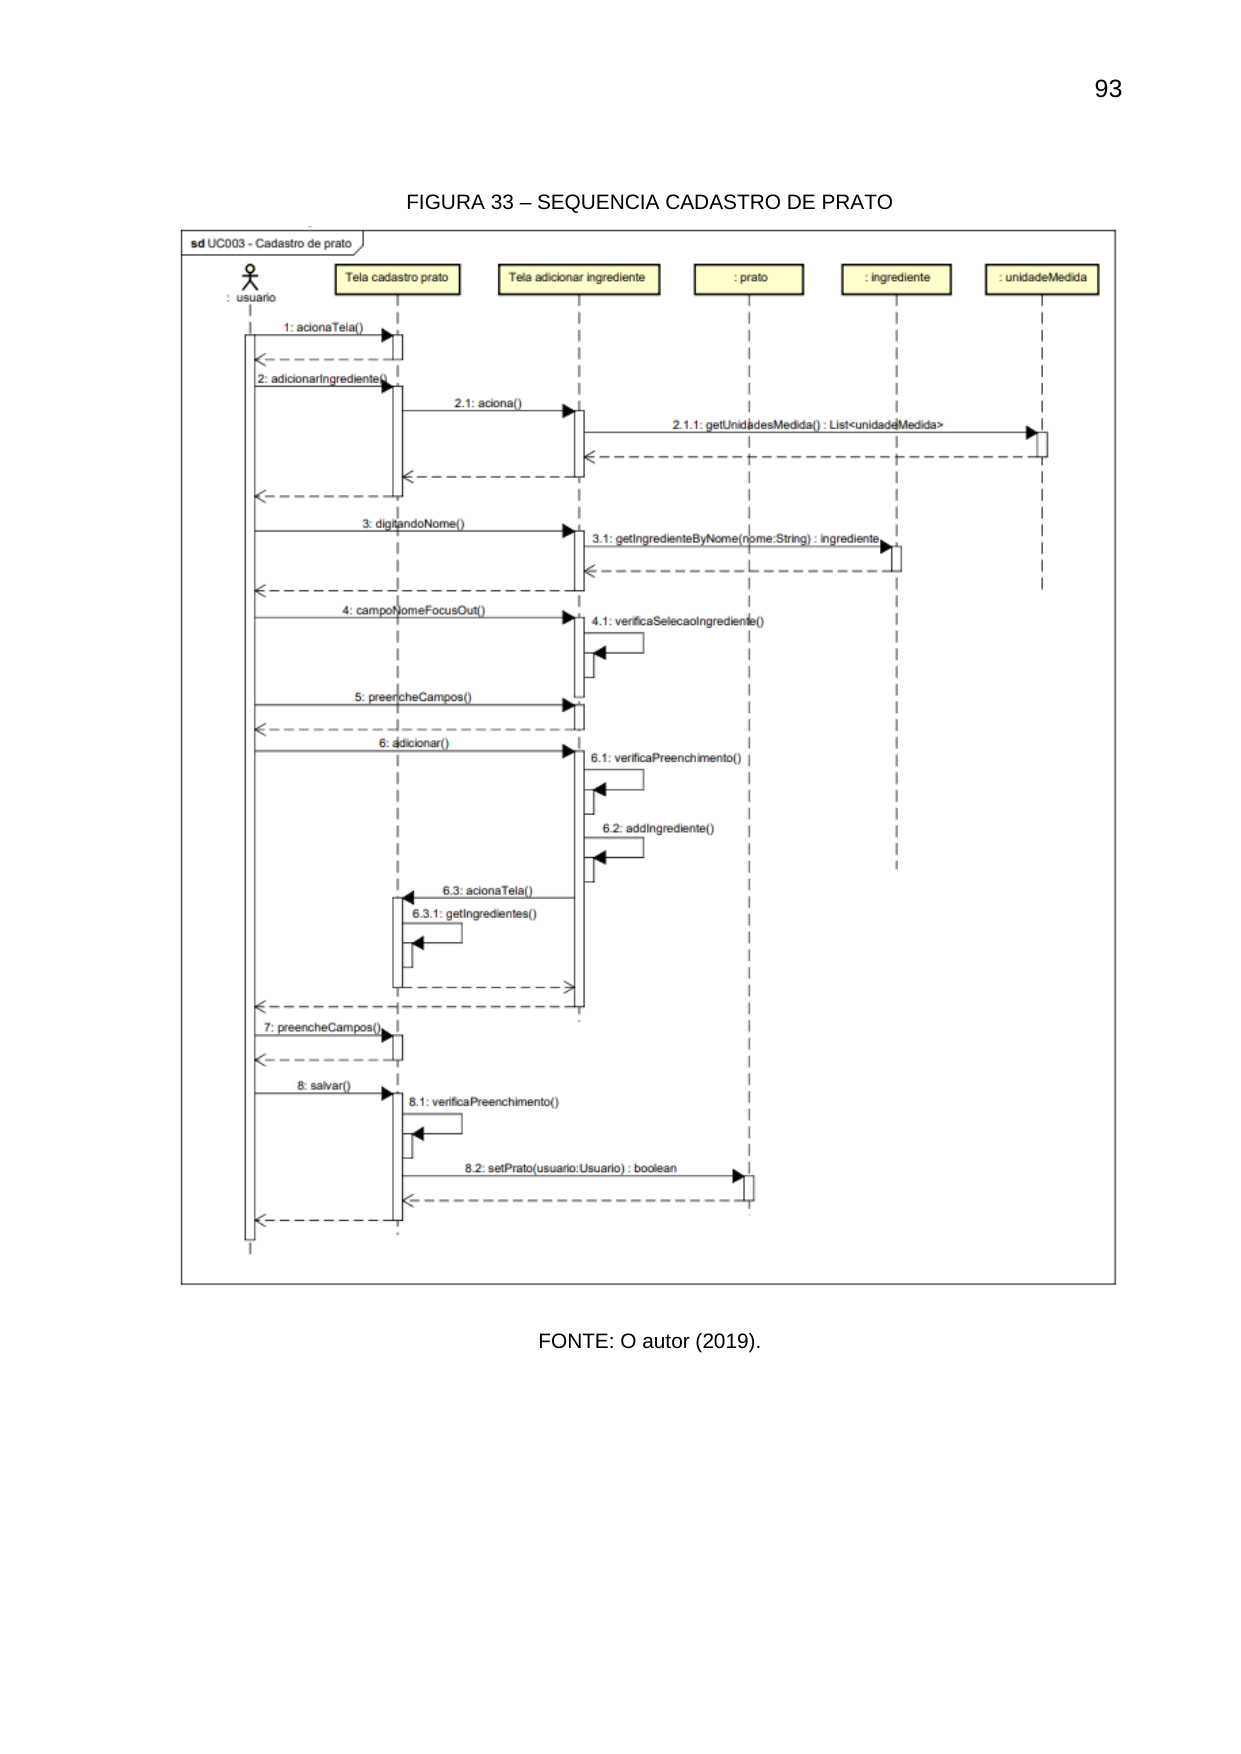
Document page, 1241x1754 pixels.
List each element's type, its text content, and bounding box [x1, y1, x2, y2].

text FONTE: O autor (2019). [177, 1329, 1122, 1353]
picture [177, 226, 1123, 1293]
